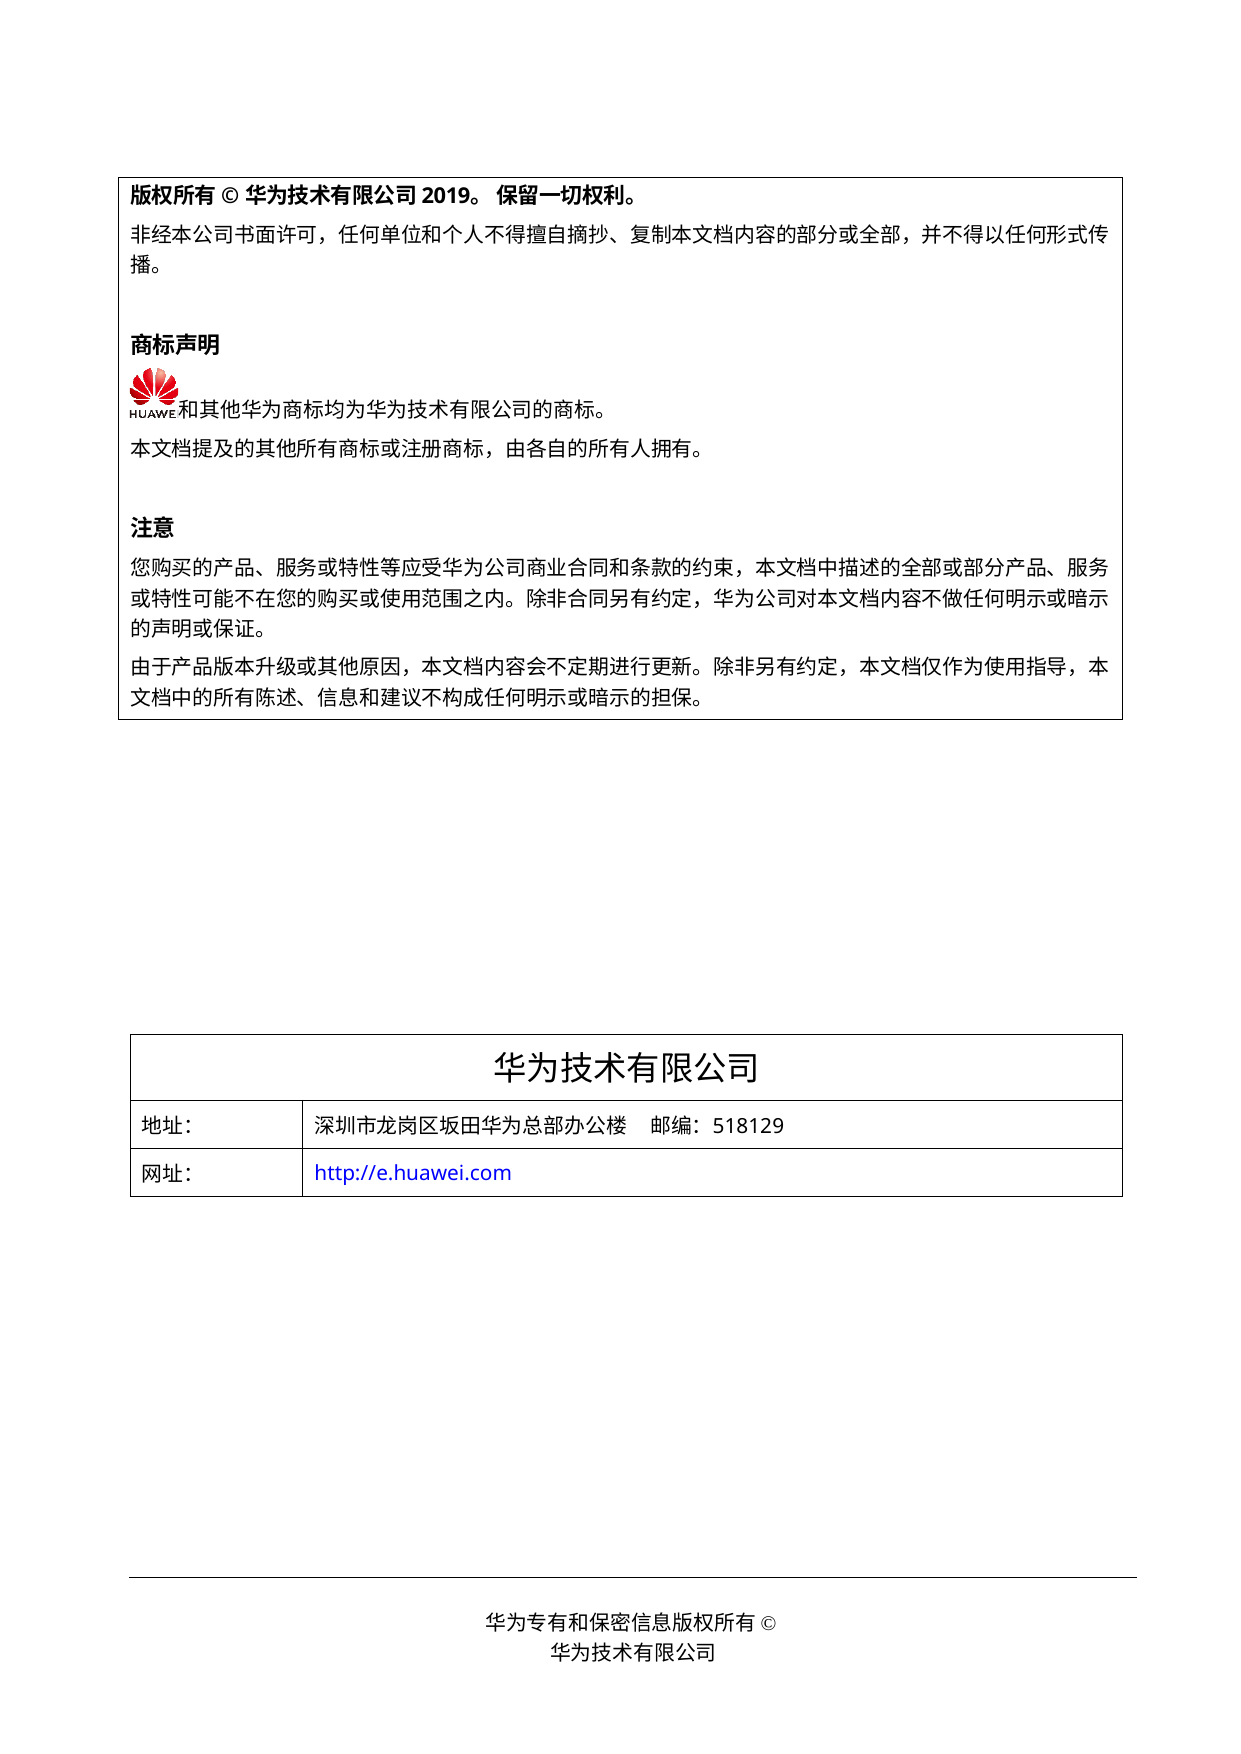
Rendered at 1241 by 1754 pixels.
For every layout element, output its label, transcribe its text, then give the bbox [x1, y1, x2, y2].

table_header 华为技术有限公司 [131, 1035, 1122, 1100]
table_cell 网址： [131, 1149, 302, 1196]
picture [129, 368, 179, 418]
table_cell http://e.huawei.com [303, 1149, 1122, 1196]
table_cell 地址： [131, 1101, 302, 1148]
table_cell 深圳市龙岗区坂田华为总部办公楼 邮编：518129 [303, 1101, 1122, 1148]
table_header 版权所有 © 华为技术有限公司 2019。 保留一切权利。 非经本公司书面许可，任何单位和个人不得擅自摘抄、复制本文档内容的部分或全部，并不得以任何形式传播。 商标声明 和其他华为商标均为华为技术有限公司的商标。 本文档提及的其他所有商标或注册商标，由各自的所有人拥有。 注意 您购买的产品、服务或特性等应受华为公司商业合同和条款的约束，本文档中描述的全部或部分产品、服务或特性可能不在您的购买或使用范围之内。除非合同另有约定，华为公司对本文档内容不做任何明示或暗示的声明或保证。 由于产品版本升级或其他原因，本文档内容会不定期进行更新。除非另有约定，本文档仅作为使用指导，本文档中的所有陈述、信息和建议不构成任何明示或暗示的担保。 [119, 178, 1122, 719]
